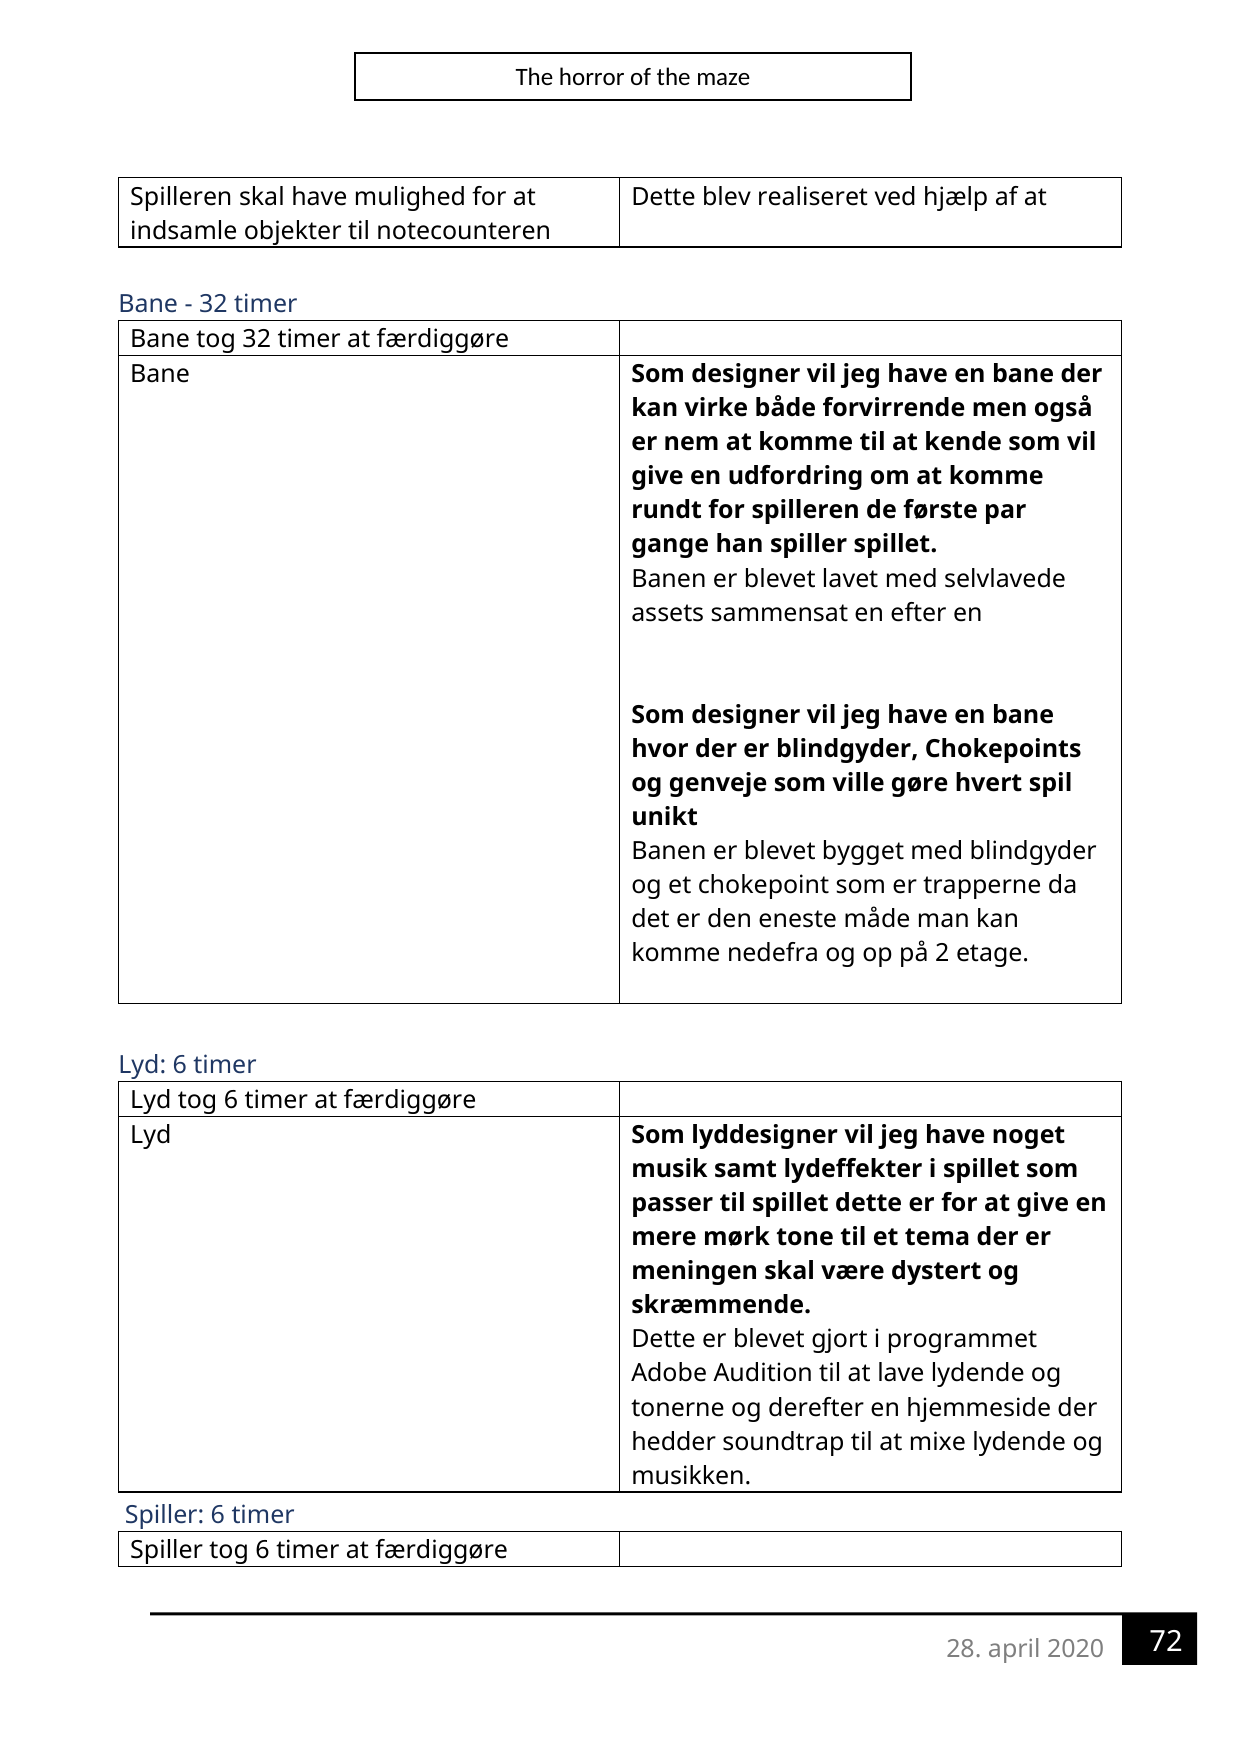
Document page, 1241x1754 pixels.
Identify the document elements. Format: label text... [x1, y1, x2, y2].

table_cell Bane [119, 356, 619, 1003]
table_header Bane tog 32 timer at færdiggøre [119, 321, 619, 355]
subtitle Bane - 32 timer [118, 286, 1122, 320]
table_header Spiller tog 6 timer at færdiggøre [119, 1532, 619, 1566]
table_header Dette blev realiseret ved hjælp af at [620, 178, 1121, 246]
subtitle Lyd: 6 timer [118, 1046, 1122, 1081]
table_header [620, 1082, 1121, 1116]
table_header Spilleren skal have mulighed for at indsamle objekter til notecounteren [119, 178, 619, 246]
table_cell Som designer vil jeg have en bane der kan virke både forvirrende men også er nem at komme til at kende som vil give en udfordring om at komme rundt for spilleren de første par gange han spiller spillet. Banen er blevet lavet med selvlavede assets sammensat en efter en Som designer vil jeg have en bane hvor der er blindgyder, Chokepoints og genveje som ville gøre hvert spil unikt Banen er blevet bygget med blindgyder og et chokepoint som er trapperne da det er den eneste måde man kan komme nedefra og op på 2 etage. [620, 356, 1121, 1003]
table_header Lyd tog 6 timer at færdiggøre [119, 1082, 619, 1116]
table_cell Lyd [119, 1117, 619, 1491]
subtitle Spiller: 6 timer [118, 1497, 1122, 1531]
table_cell Som lyddesigner vil jeg have noget musik samt lydeffekter i spillet som passer til spillet dette er for at give en mere mørk tone til et tema der er meningen skal være dystert og skræmmende. Dette er blevet gjort i programmet Adobe Audition til at lave lydende og tonerne og derefter en hjemmeside der hedder soundtrap til at mixe lydende og musikken. [620, 1117, 1121, 1491]
table_header [620, 1532, 1121, 1566]
table_header [620, 321, 1121, 355]
